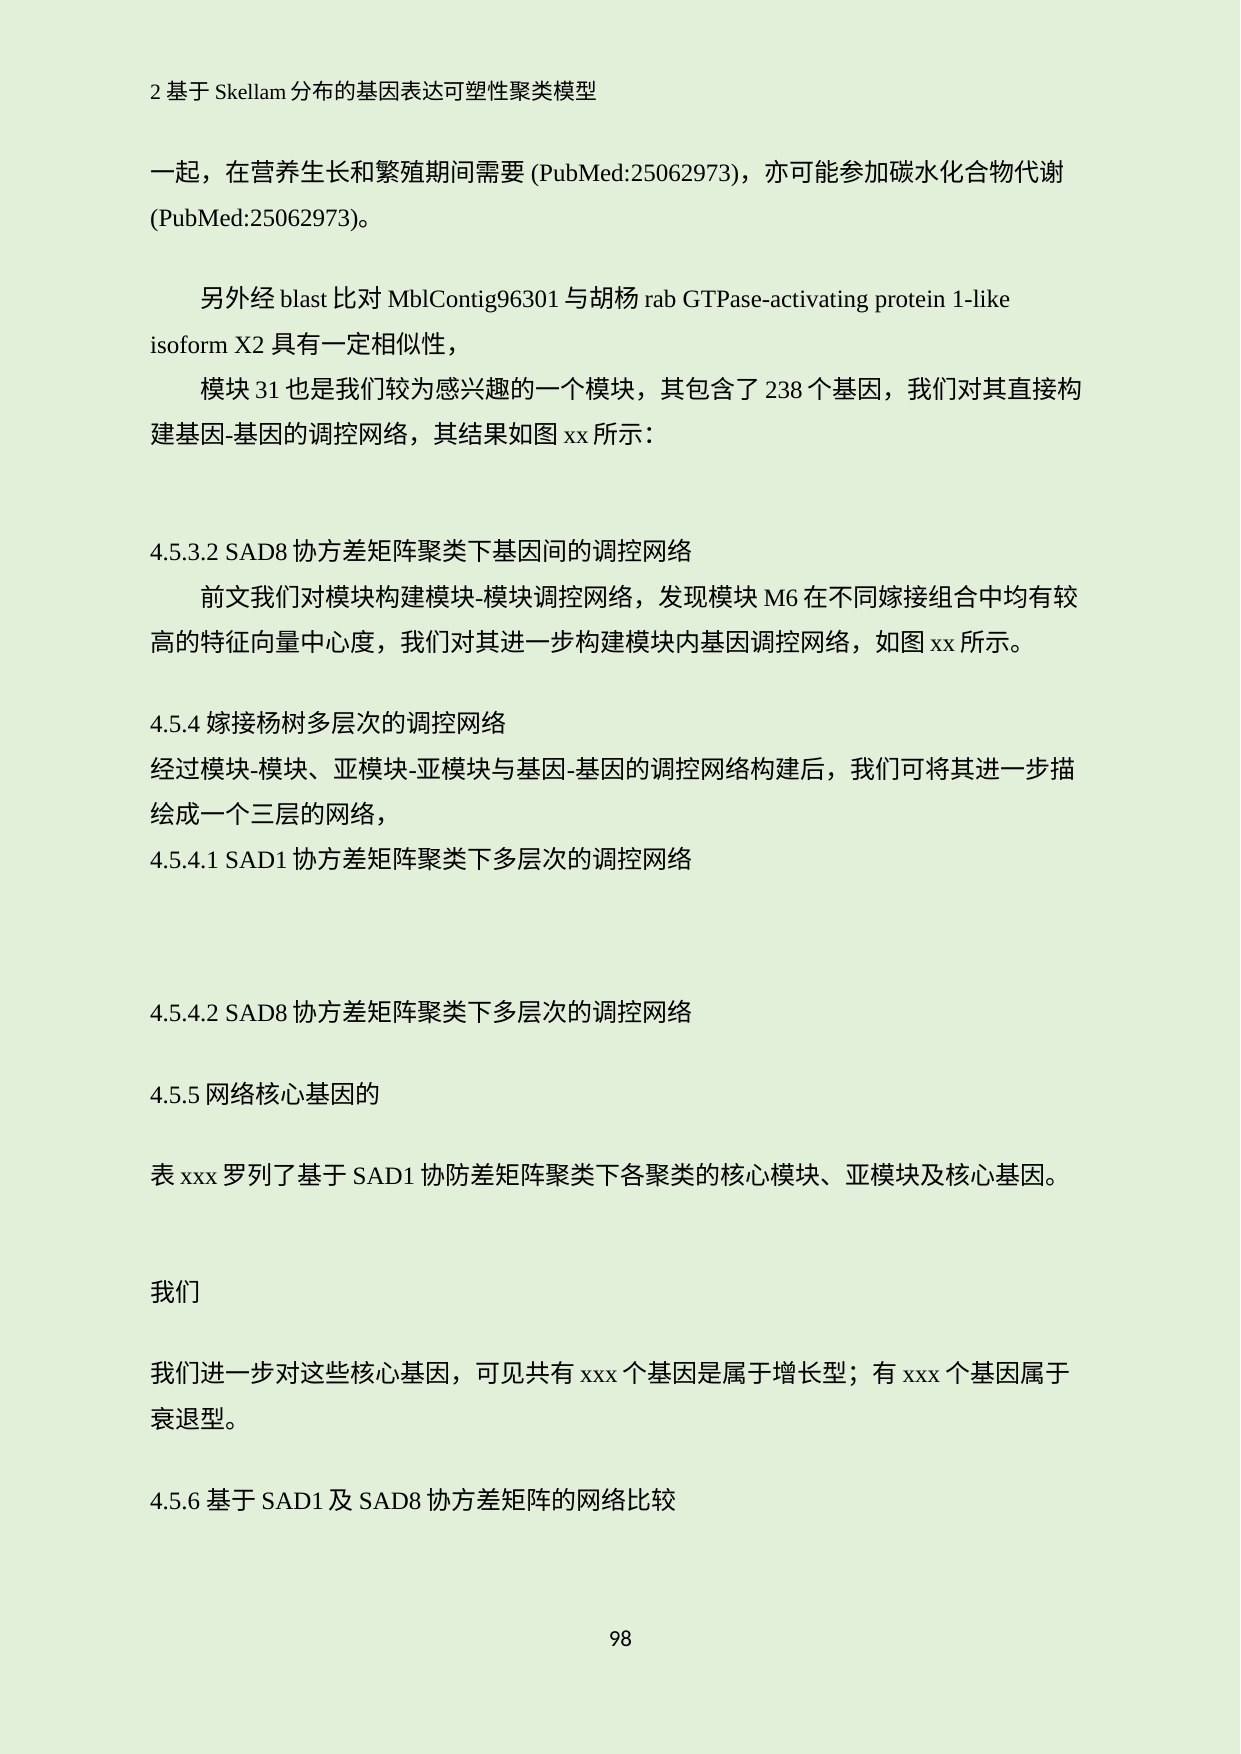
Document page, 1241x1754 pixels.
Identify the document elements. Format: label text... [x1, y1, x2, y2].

text 另外经blast比对MblContig96301与胡杨rab GTPase-activating protein 1-like isoform X2 具有一定相似性， [150, 279, 1090, 360]
text 前文我们对模块构建模块-模块调控网络，发现模块M6在不同嫁接组合中均有较高的特征向量中心度，我们对其进一步构建模块内基因调控网络，如图xx所示。 [150, 577, 1090, 659]
text 经过模块-模块、亚模块-亚模块与基因-基因的调控网络构建后，我们可将其进一步描绘成一个三层的网络， [150, 749, 1090, 831]
text 4.5.6 基于SAD1及SAD8协方差矩阵的网络比较 [150, 1480, 1090, 1517]
text 4.5.3.2 SAD8协方差矩阵聚类下基因间的调控网络 [150, 532, 1090, 568]
text 4.5.4 嫁接杨树多层次的调控网络 [150, 704, 1090, 740]
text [150, 152, 1090, 234]
text 4.5.4.2 SAD8协方差矩阵聚类下多层次的调控网络 [150, 993, 1090, 1029]
text 模块31也是我们较为感兴趣的一个模块，其包含了238个基因，我们对其直接构建基因-基因的调控网络，其结果如图xx所示： [150, 369, 1090, 451]
text 4.5.4.1 SAD1协方差矩阵聚类下多层次的调控网络 [150, 840, 1090, 876]
text 我们进一步对这些核心基因，可见共有xxx个基因是属于增长型；有xxx个基因属于衰退型。 [150, 1354, 1090, 1435]
text 表xxx罗列了基于SAD1协防差矩阵聚类下各聚类的核心模块、亚模块及核心基因。 [150, 1155, 1090, 1192]
text 我们 [150, 1272, 1090, 1309]
text 4.5.5网络核心基因的 [150, 1074, 1090, 1110]
